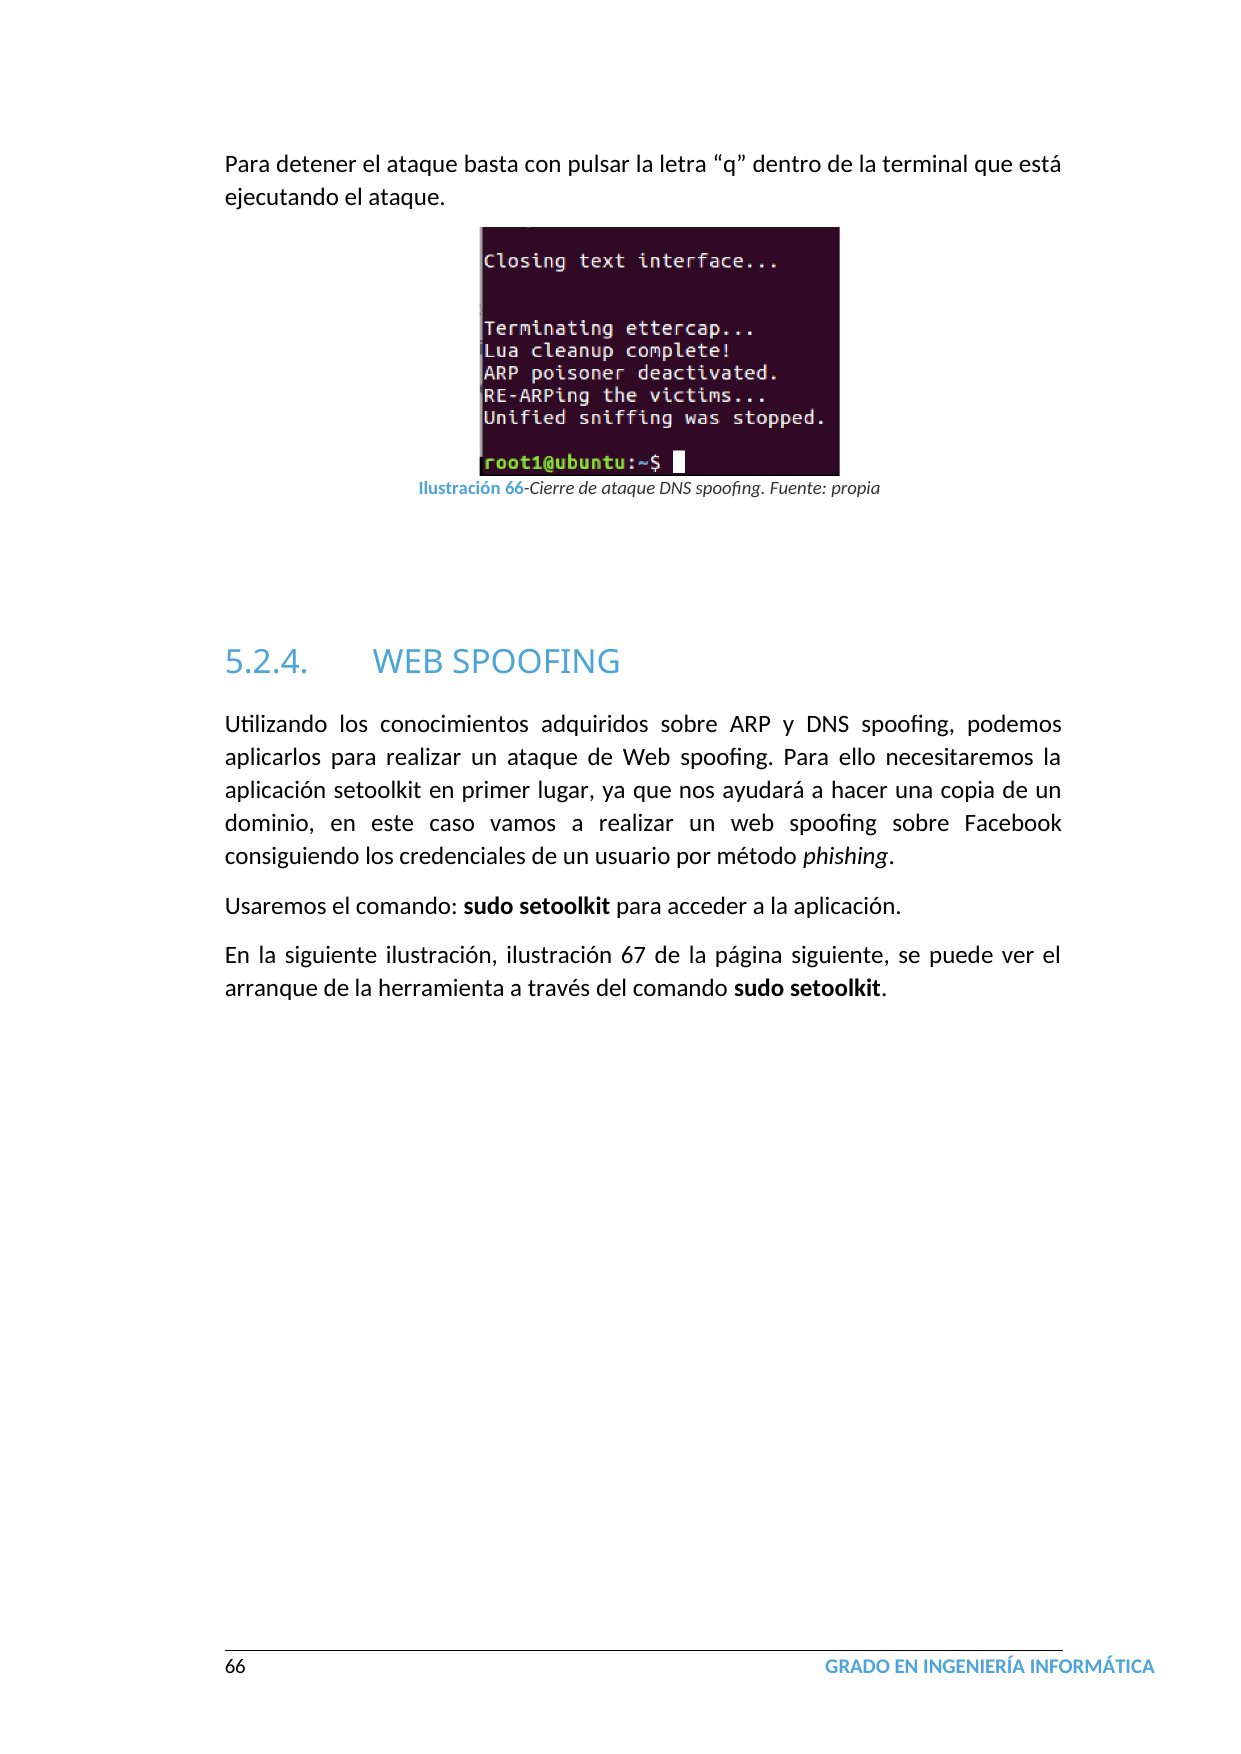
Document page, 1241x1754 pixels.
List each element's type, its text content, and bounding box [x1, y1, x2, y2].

text En la siguiente ilustración, ilustración 67 de la página siguiente, se puede ver el arranque de la herramienta a través del comando sudo setoolkit. [224, 939, 1063, 1003]
picture [479, 227, 840, 476]
text Para detener el ataque basta con pulsar la letra “q” dentro de la terminal que está ejecutando el ataque. [224, 148, 1063, 211]
text Utilizando los conocimientos adquiridos sobre ARP y DNS spoofing, podemos aplicarlos para realizar un ataque de Web spoofing. Para ello necesitaremos la aplicación setoolkit en primer lugar, ya que nos ayudará a hacer una copia de un dominio, en este caso vamos a realizar un web spoofing sobre Facebook consiguiendo los credenciales de un usuario por método phishing. [224, 708, 1063, 871]
text Usaremos el comando: sudo setoolkit para acceder a la aplicación. [224, 890, 1063, 920]
subtitle WEB SPOOFING [224, 638, 1063, 683]
